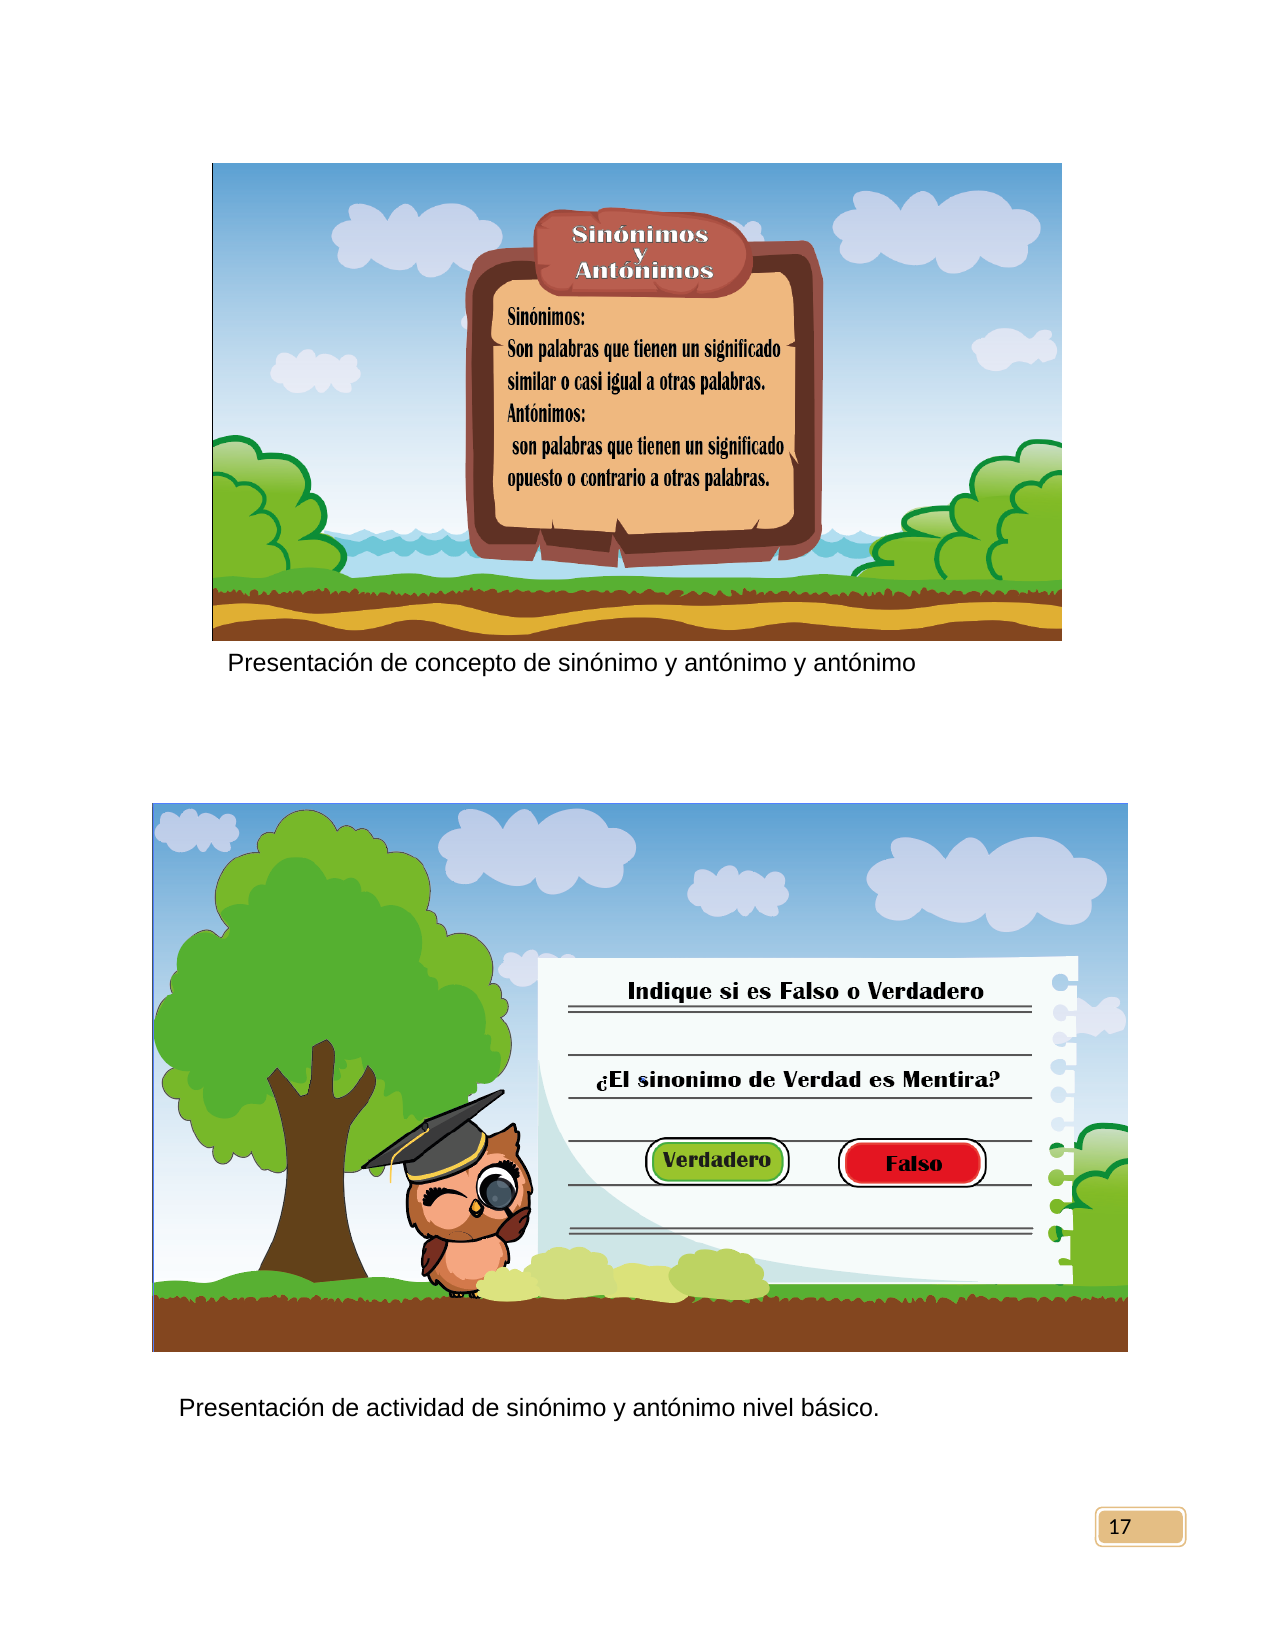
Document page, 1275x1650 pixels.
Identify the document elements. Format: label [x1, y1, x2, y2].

picture [152, 803, 1128, 1352]
picture [212, 163, 1062, 641]
